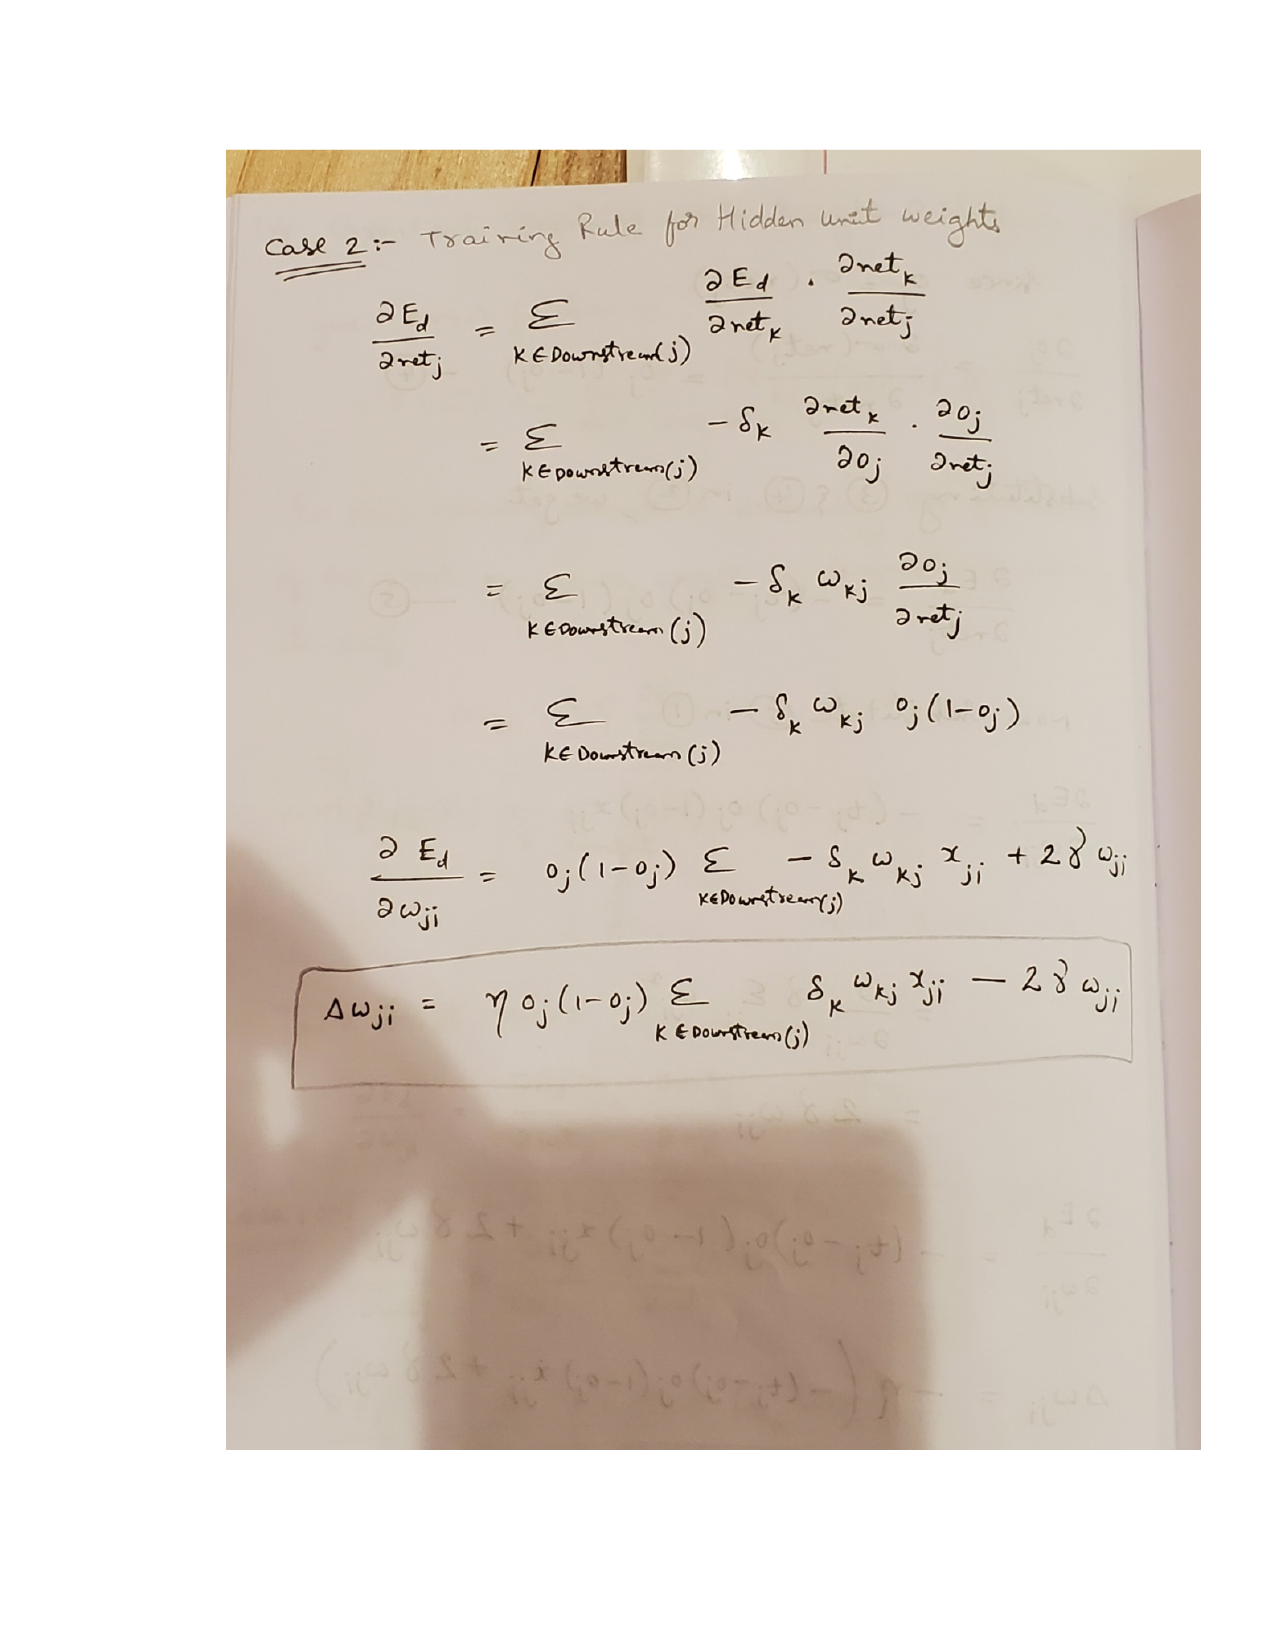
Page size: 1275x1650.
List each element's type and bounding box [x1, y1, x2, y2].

picture [227, 151, 1201, 1448]
